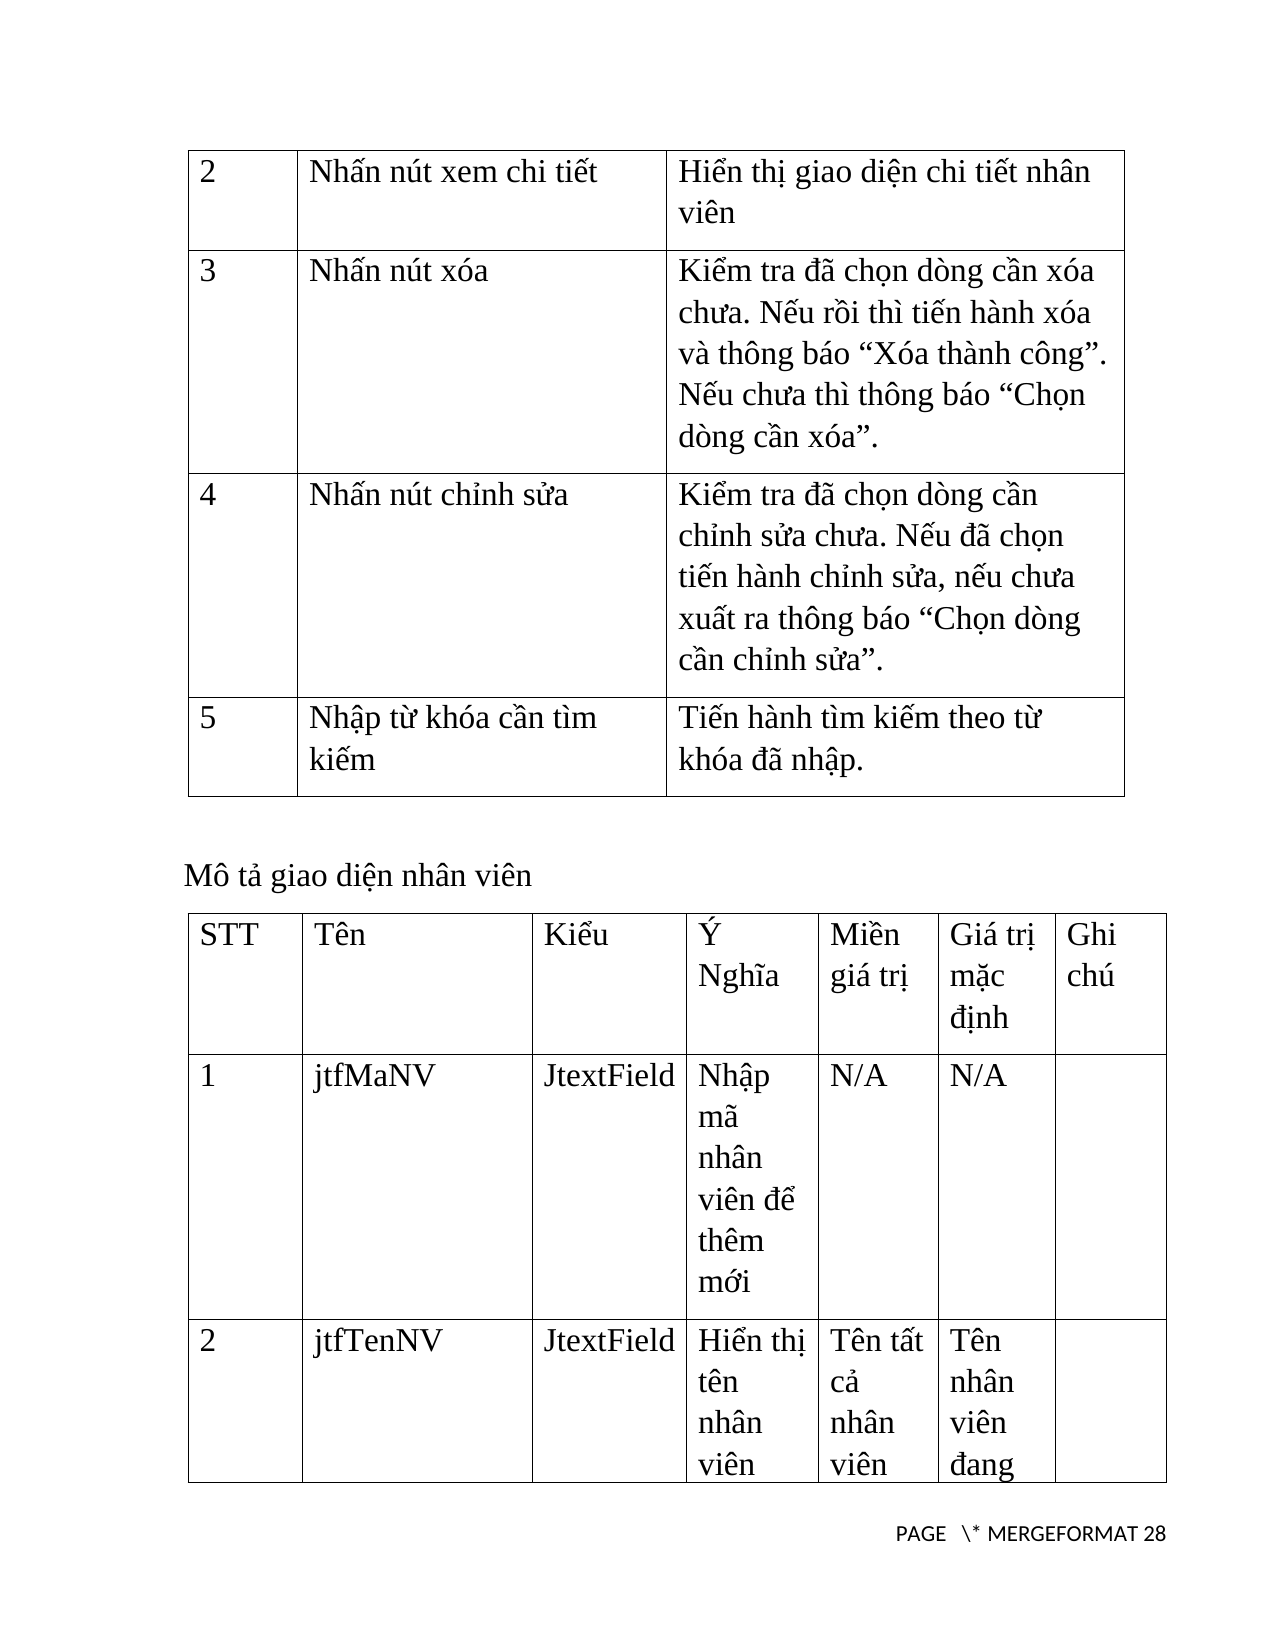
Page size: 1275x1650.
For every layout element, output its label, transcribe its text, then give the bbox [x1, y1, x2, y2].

table_cell Nhập mã nhân viên để thêm mới [687, 1055, 818, 1319]
table_cell Kiểm tra đã chọn dòng cần chỉnh sửa chưa. Nếu đã chọn tiến hành chỉnh sửa, nếu chưa xuất ra thông báo “Chọn dòng cần chỉnh sửa”. [667, 474, 1124, 697]
table_header Ghi chú [1056, 914, 1166, 1054]
table_header Ý Nghĩa [687, 914, 818, 1054]
table_cell Nhấn nút xóa [298, 251, 666, 473]
table_header Miền giá trị [819, 914, 938, 1054]
table_header STT [189, 914, 302, 1054]
table_cell Tiến hành tìm kiếm theo từ khóa đã nhập. [667, 698, 1124, 796]
table_cell 4 [189, 474, 297, 697]
table_cell 2 [189, 1320, 302, 1482]
table_cell jtfMaNV [303, 1055, 532, 1319]
table_cell 5 [189, 698, 297, 796]
table_cell JtextField [533, 1320, 686, 1482]
table_header Kiểu [533, 914, 686, 1054]
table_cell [819, 1320, 938, 1482]
table_cell [1056, 1055, 1166, 1319]
table_cell Kiểm tra đã chọn dòng cần xóa chưa. Nếu rồi thì tiến hành xóa và thông báo “Xóa thành công”. Nếu chưa thì thông báo “Chọn dòng cần xóa”. [667, 251, 1124, 473]
table_cell JtextField [533, 1055, 686, 1319]
table_header Tên [303, 914, 532, 1054]
table_header Giá trị mặc định [939, 914, 1055, 1054]
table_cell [687, 1320, 818, 1482]
table_cell Nhấn nút xem chi tiết [298, 151, 666, 249]
table_cell [1056, 1320, 1166, 1482]
table_cell jtfTenNV [303, 1320, 532, 1482]
text Mô tả giao diện nhân viên [150, 855, 1167, 893]
table_cell N/A [819, 1055, 938, 1319]
table_cell Nhập từ khóa cần tìm kiếm [298, 698, 666, 796]
table_cell 1 [189, 1055, 302, 1319]
table_cell Nhấn nút chỉnh sửa [298, 474, 666, 697]
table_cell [939, 1320, 1055, 1482]
table_cell 3 [189, 251, 297, 473]
table_cell N/A [939, 1055, 1055, 1319]
table_cell 2 [189, 151, 297, 249]
table_cell Hiển thị giao diện chi tiết nhân viên [667, 151, 1124, 249]
